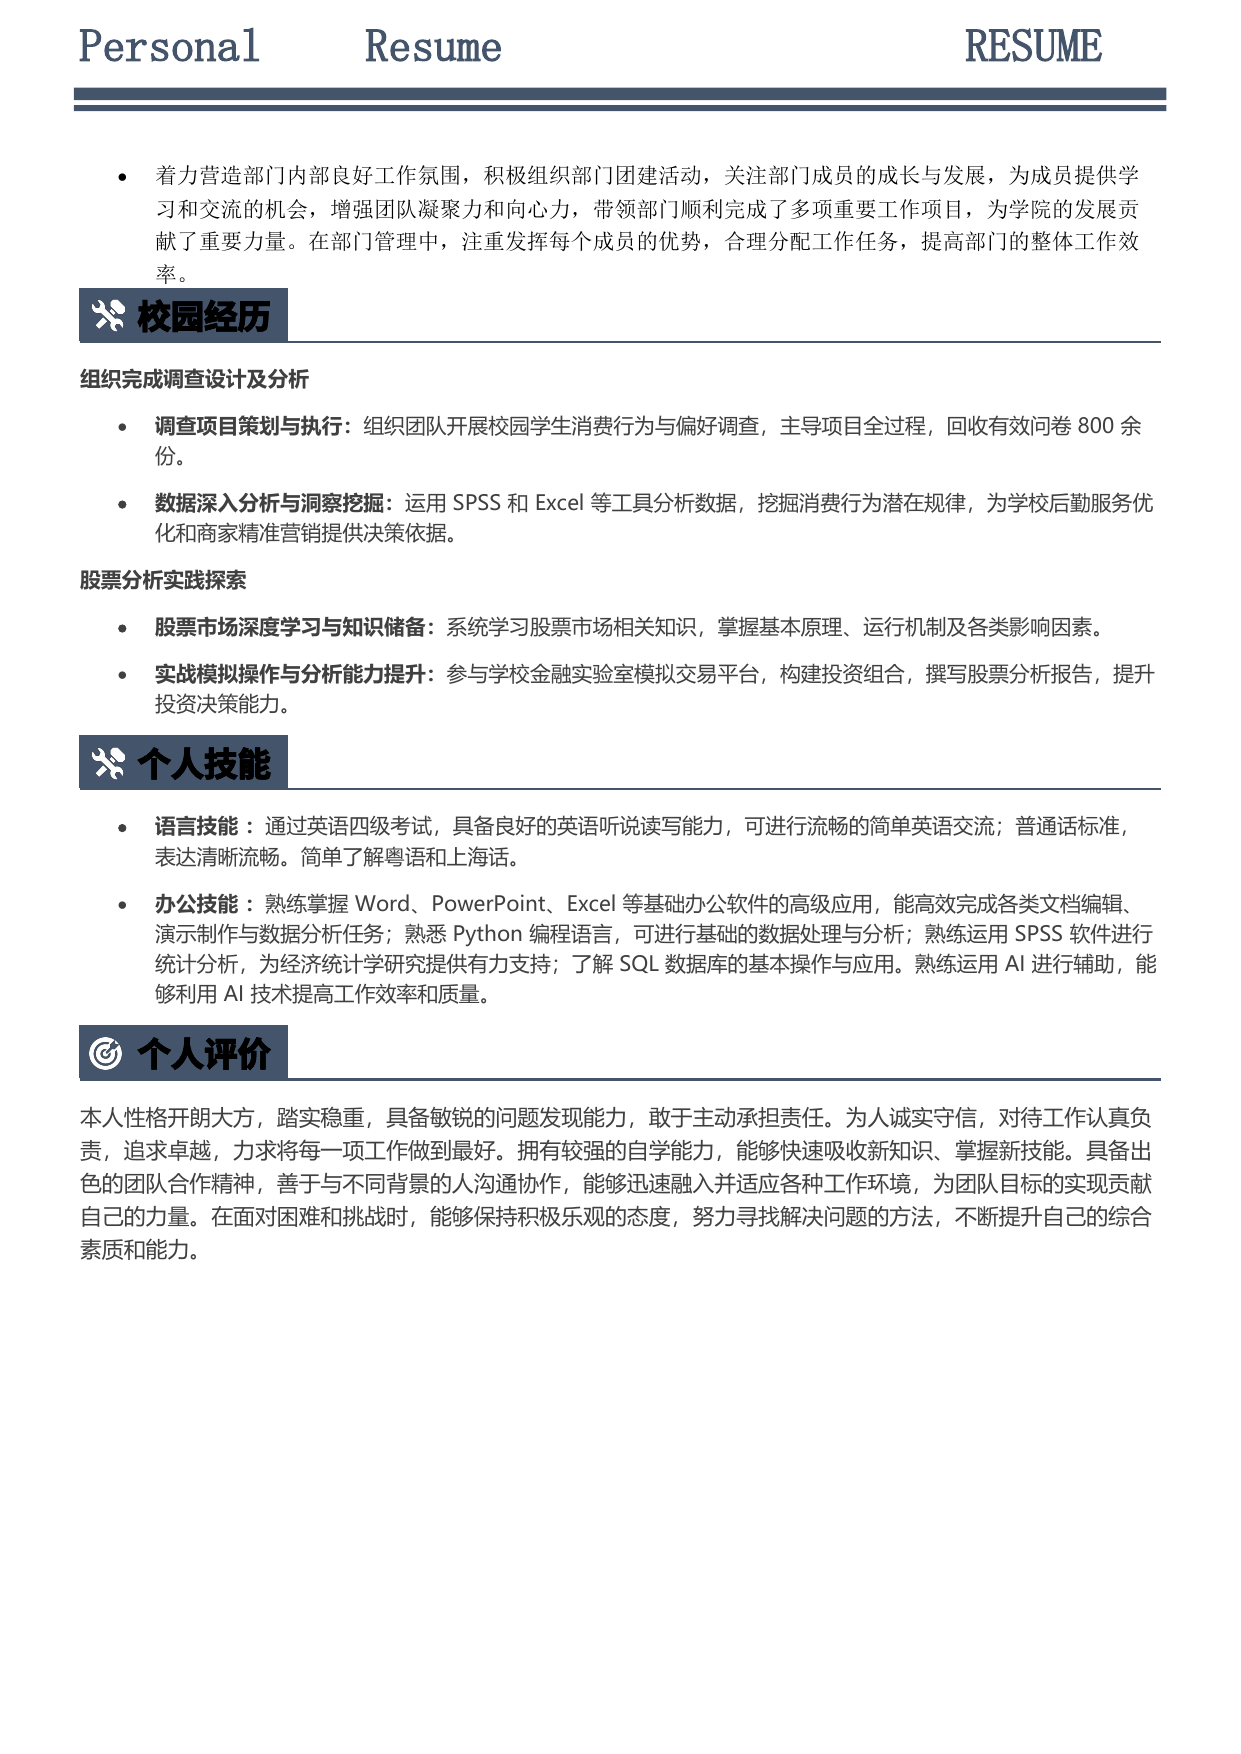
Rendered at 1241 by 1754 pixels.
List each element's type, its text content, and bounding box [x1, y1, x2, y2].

list 语言技能 ：通过英语四级考试，具备良好的英语听说读写能力，可进行流畅的简单英语交流；普通话标准，表达清晰流畅。简单了解粤语和上海话。 [117, 812, 1161, 869]
list 股票市场深度学习与知识储备：系统学习股票市场相关知识，掌握基本原理、运行机制及各类影响因素。 [117, 612, 1161, 640]
text 本人性格开朗大方，踏实稳重，具备敏锐的问题发现能力，敢于主动承担责任。为人诚实守信，对待工作认真负责，追求卓越，力求将每一项工作做到最好。拥有较强的自学能力，能够快速吸收新知识、掌握新技能。具备出色的团队合作精神，善于与不同背景的人沟通协作，能够迅速融入并适应各种工作环境，为团队目标的实现贡献自己的力量。在面对困难和挑战时，能够保持积极乐观的态度，努力寻找解决问题的方法，不断提升自己的综合素质和能力。 [80, 1102, 1161, 1263]
list 实战模拟操作与分析能力提升：参与学校金融实验室模拟交易平台，构建投资组合，撰写股票分析报告，提升投资决策能力。 [117, 659, 1161, 717]
text 股票分析实践探索 [80, 565, 1161, 593]
picture [92, 299, 125, 332]
list 着力营造部门内部良好工作氛围，积极组织部门团建活动，关注部门成员的成长与发展，为成员提供学习和交流的机会，增强团队凝聚力和向心力，带领部门顺利完成了多项重要工作项目，为学院的发展贡献了重要力量。在部门管理中，注重发挥每个成员的优势，合理分配工作任务，提高部门的整体工作效率。 [117, 159, 1161, 289]
text 组织完成调查设计及分析 [80, 364, 1161, 392]
list 办公技能 ：熟练掌握 Word、PowerPoint、Excel 等基础办公软件的高级应用，能高效完成各类文档编辑、演示制作与数据分析任务；熟悉 Python 编程语言，可进行基础的数据处理与分析；熟练运用 SPSS 软件进行统计分析，为经济统计学研究提供有力支持；了解 SQL 数据库的基本操作与应用。熟练运用 AI 进行辅助，能够利用 AI 技术提高工作效率和质量。 [117, 889, 1161, 1007]
picture [92, 747, 125, 780]
list 调查项目策划与执行：组织团队开展校园学生消费行为与偏好调查，主导项目全过程，回收有效问卷 800 余份。 [117, 411, 1161, 469]
list 数据深入分析与洞察挖掘：运用 SPSS 和 Excel 等工具分析数据，挖掘消费行为潜在规律，为学校后勤服务优化和商家精准营销提供决策依据。 [117, 488, 1161, 546]
picture [89, 1037, 122, 1070]
